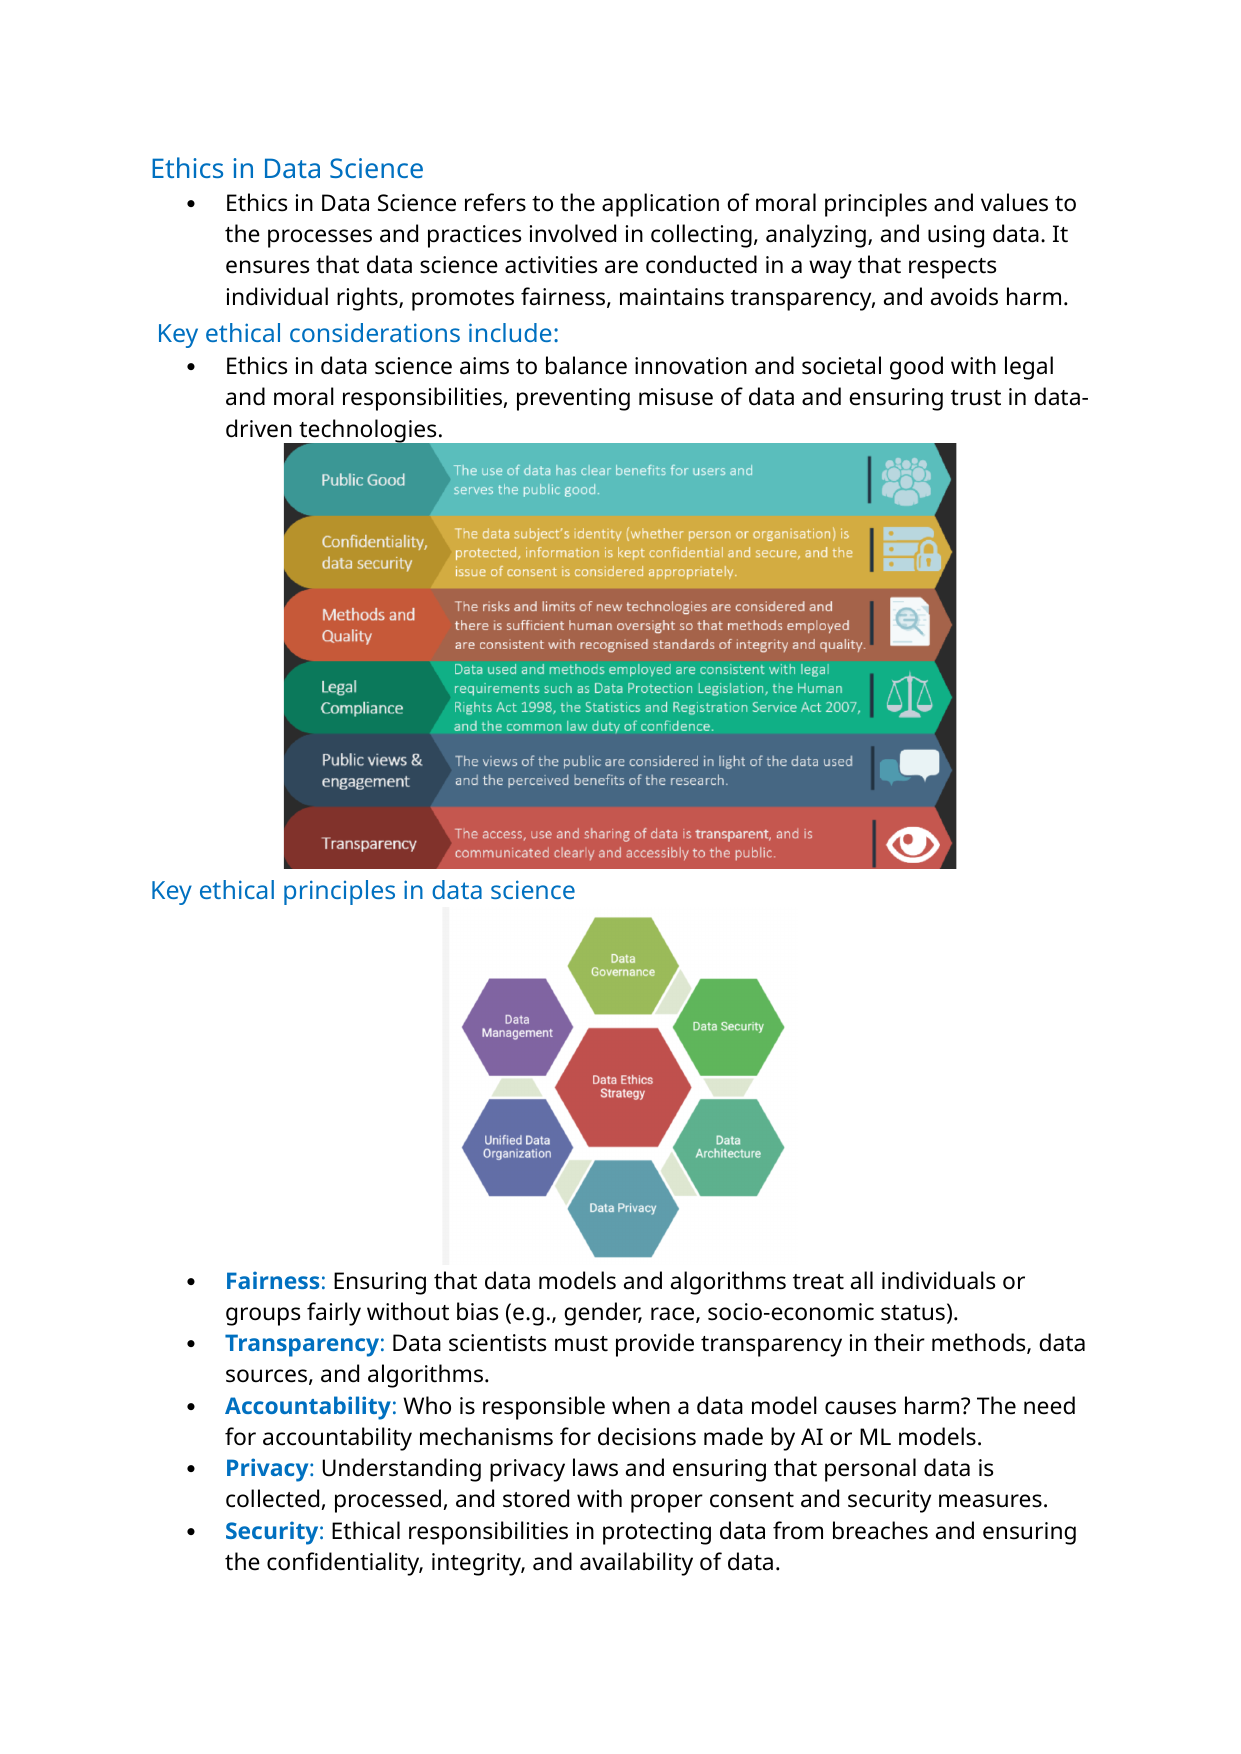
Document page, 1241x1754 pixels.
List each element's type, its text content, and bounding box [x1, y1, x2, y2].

subtitle Key ethical considerations include: [150, 316, 1090, 350]
picture [283, 443, 957, 869]
list Ethics in data science aims to balance innovation and societal good with legal and moral responsibilities, preventing misuse of data and ensuring trust in data-driven technologies. [187, 350, 1090, 444]
list Ethics in Data Science refers to the application of moral principles and values to the processes and practices involved in collecting, analyzing, and using data. It ensures that data science activities are conducted in a way that respects individual rights, promotes fairness, maintains transparency, and avoids harm. [187, 187, 1090, 312]
list Transparency: Data scientists must provide transparency in their methods, data sources, and algorithms. [187, 1327, 1090, 1389]
list Privacy: Understanding privacy laws and ensuring that personal data is collected, processed, and stored with proper consent and security measures. [187, 1452, 1090, 1514]
picture [442, 907, 798, 1265]
subtitle Ethics in Data Science [150, 150, 1090, 187]
subtitle Key ethical principles in data science [150, 873, 1090, 907]
list Accountability: Who is responsible when a data model causes harm? The need for accountability mechanisms for decisions made by AI or ML models. [187, 1389, 1090, 1452]
list Fairness: Ensuring that data models and algorithms treat all individuals or groups fairly without bias (e.g., gender, race, socio-economic status). [187, 1264, 1090, 1327]
list Security: Ethical responsibilities in protecting data from breaches and ensuring the confidentiality, integrity, and availability of data. [187, 1514, 1090, 1577]
